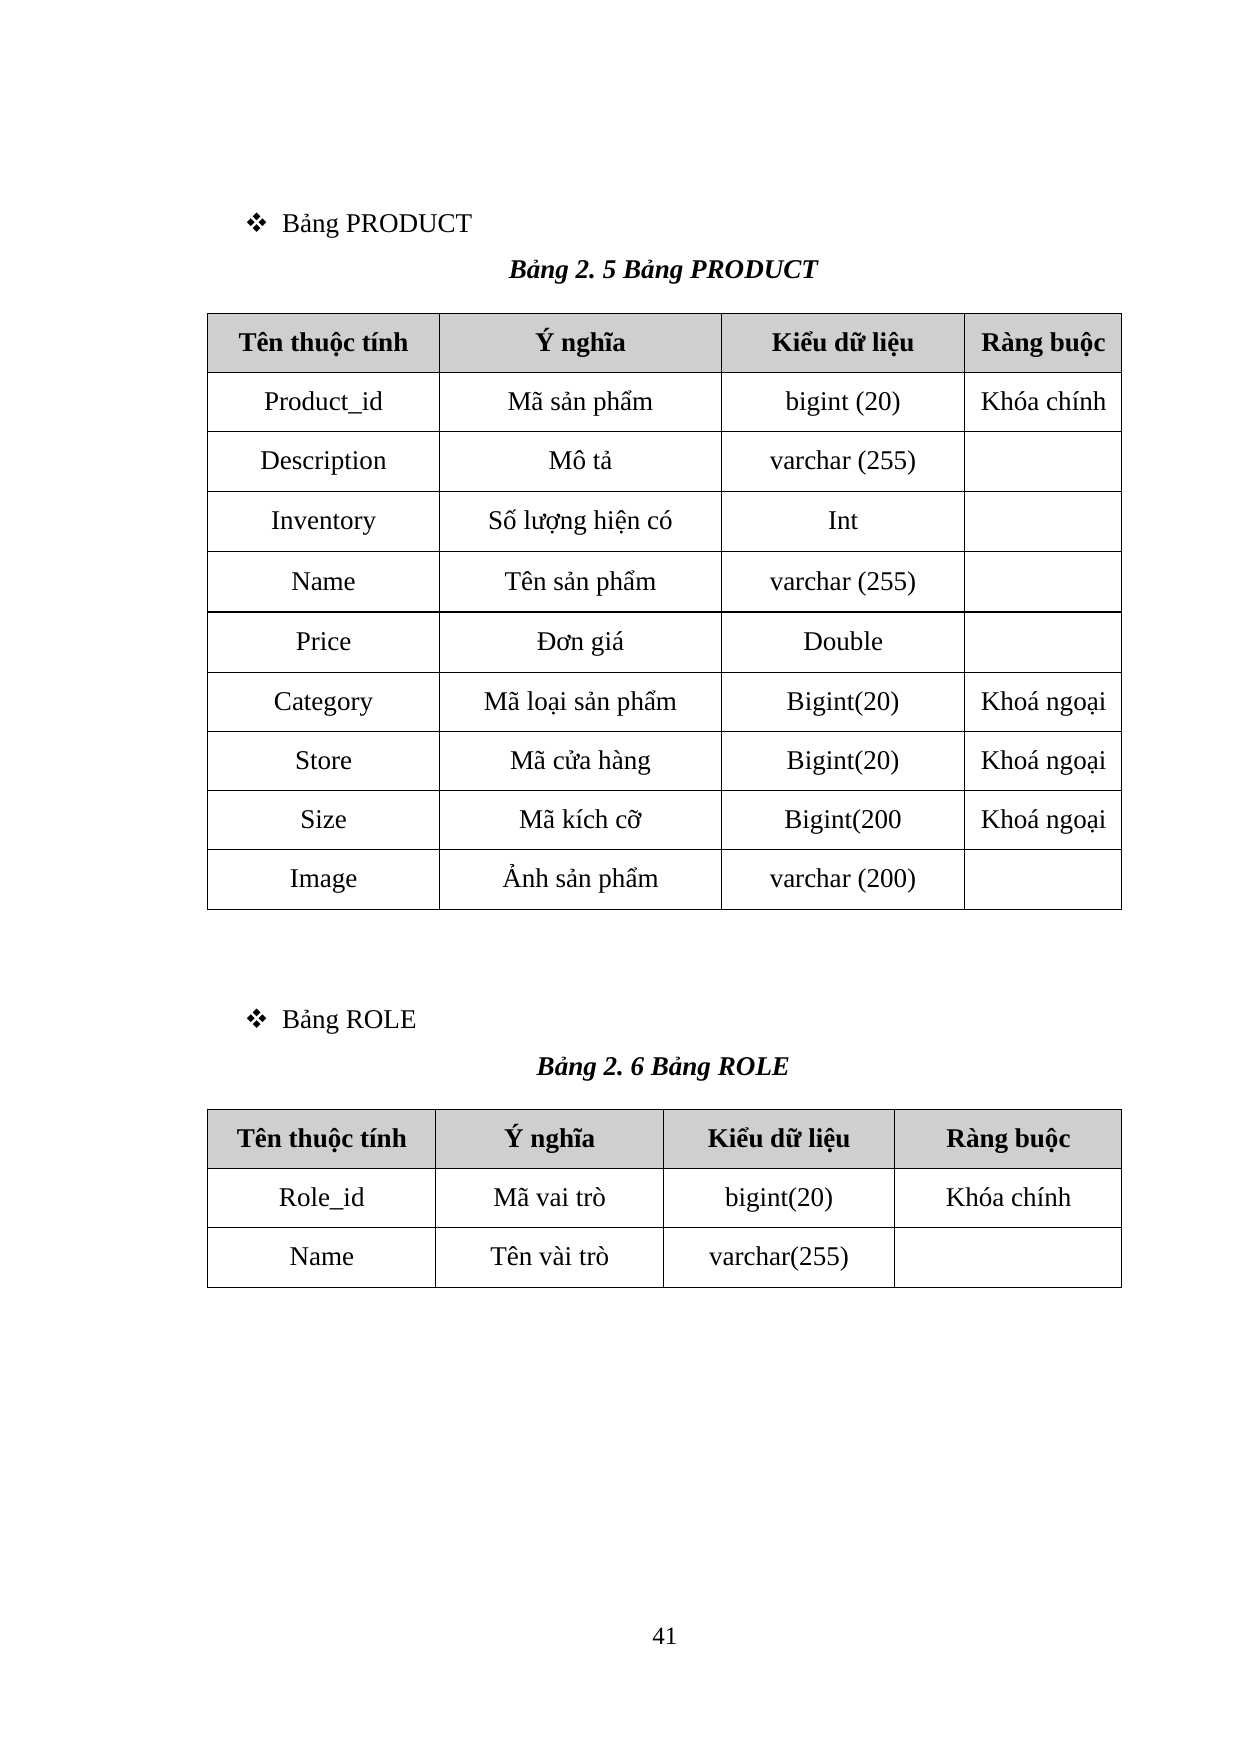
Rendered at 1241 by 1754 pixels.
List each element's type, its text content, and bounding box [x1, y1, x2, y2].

table_cell Khoá ngoại [965, 673, 1121, 731]
table_header Kiểu dữ liệu [722, 314, 964, 372]
table_cell Mã kích cỡ [440, 791, 721, 848]
table_cell [965, 850, 1121, 909]
table_cell Role_id [208, 1169, 435, 1227]
table_cell Price [208, 613, 439, 672]
table_cell Mô tả [440, 432, 721, 491]
table_cell [965, 492, 1121, 551]
table_cell Khóa chính [895, 1169, 1121, 1227]
table_cell [965, 552, 1121, 611]
table_cell [895, 1228, 1121, 1287]
table_cell Image [208, 850, 439, 909]
table_cell Số lượng hiện có [440, 492, 721, 551]
table_cell Tên vài trò [436, 1228, 663, 1287]
list Bảng ROLE [244, 1003, 1122, 1034]
table_cell Bigint(200 [722, 791, 964, 848]
table_cell Name [208, 552, 439, 611]
table_cell Khoá ngoại [965, 791, 1121, 848]
table_header Ý nghĩa [440, 314, 721, 372]
table_cell Bigint(20) [722, 732, 964, 789]
table_cell varchar (255) [722, 432, 964, 491]
table_cell Đơn giá [440, 613, 721, 672]
table_cell varchar(255) [664, 1228, 894, 1287]
table_cell Bigint(20) [722, 673, 964, 731]
table_cell Name [208, 1228, 435, 1287]
table_cell bigint(20) [664, 1169, 894, 1227]
table_cell Category [208, 673, 439, 731]
table_cell [965, 432, 1121, 491]
table_cell [965, 613, 1121, 672]
table_cell Mã cửa hàng [440, 732, 721, 789]
table_header Ý nghĩa [436, 1110, 663, 1168]
table_cell Product_id [208, 373, 439, 431]
table_cell Khóa chính [965, 373, 1121, 431]
table_cell Mã loại sản phẩm [440, 673, 721, 731]
table_header Kiểu dữ liệu [664, 1110, 894, 1168]
table_cell Mã sản phẩm [440, 373, 721, 431]
table_cell Double [722, 613, 964, 672]
table_cell Store [208, 732, 439, 789]
table_cell bigint (20) [722, 373, 964, 431]
table_header Tên thuộc tính [208, 314, 439, 372]
table_cell Description [208, 432, 439, 491]
table_cell Ảnh sản phẩm [440, 850, 721, 909]
table_cell Int [722, 492, 964, 551]
table_cell varchar (200) [722, 850, 964, 909]
table_header Tên thuộc tính [208, 1110, 435, 1168]
table_header Ràng buộc [895, 1110, 1121, 1168]
table_cell Tên sản phẩm [440, 552, 721, 611]
table_header Ràng buộc [965, 314, 1121, 372]
list Bảng PRODUCT [244, 207, 1122, 238]
table_cell Khoá ngoại [965, 732, 1121, 789]
table_cell Inventory [208, 492, 439, 551]
table_cell varchar (255) [722, 552, 964, 611]
table_cell Mã vai trò [436, 1169, 663, 1227]
table_cell Size [208, 791, 439, 848]
